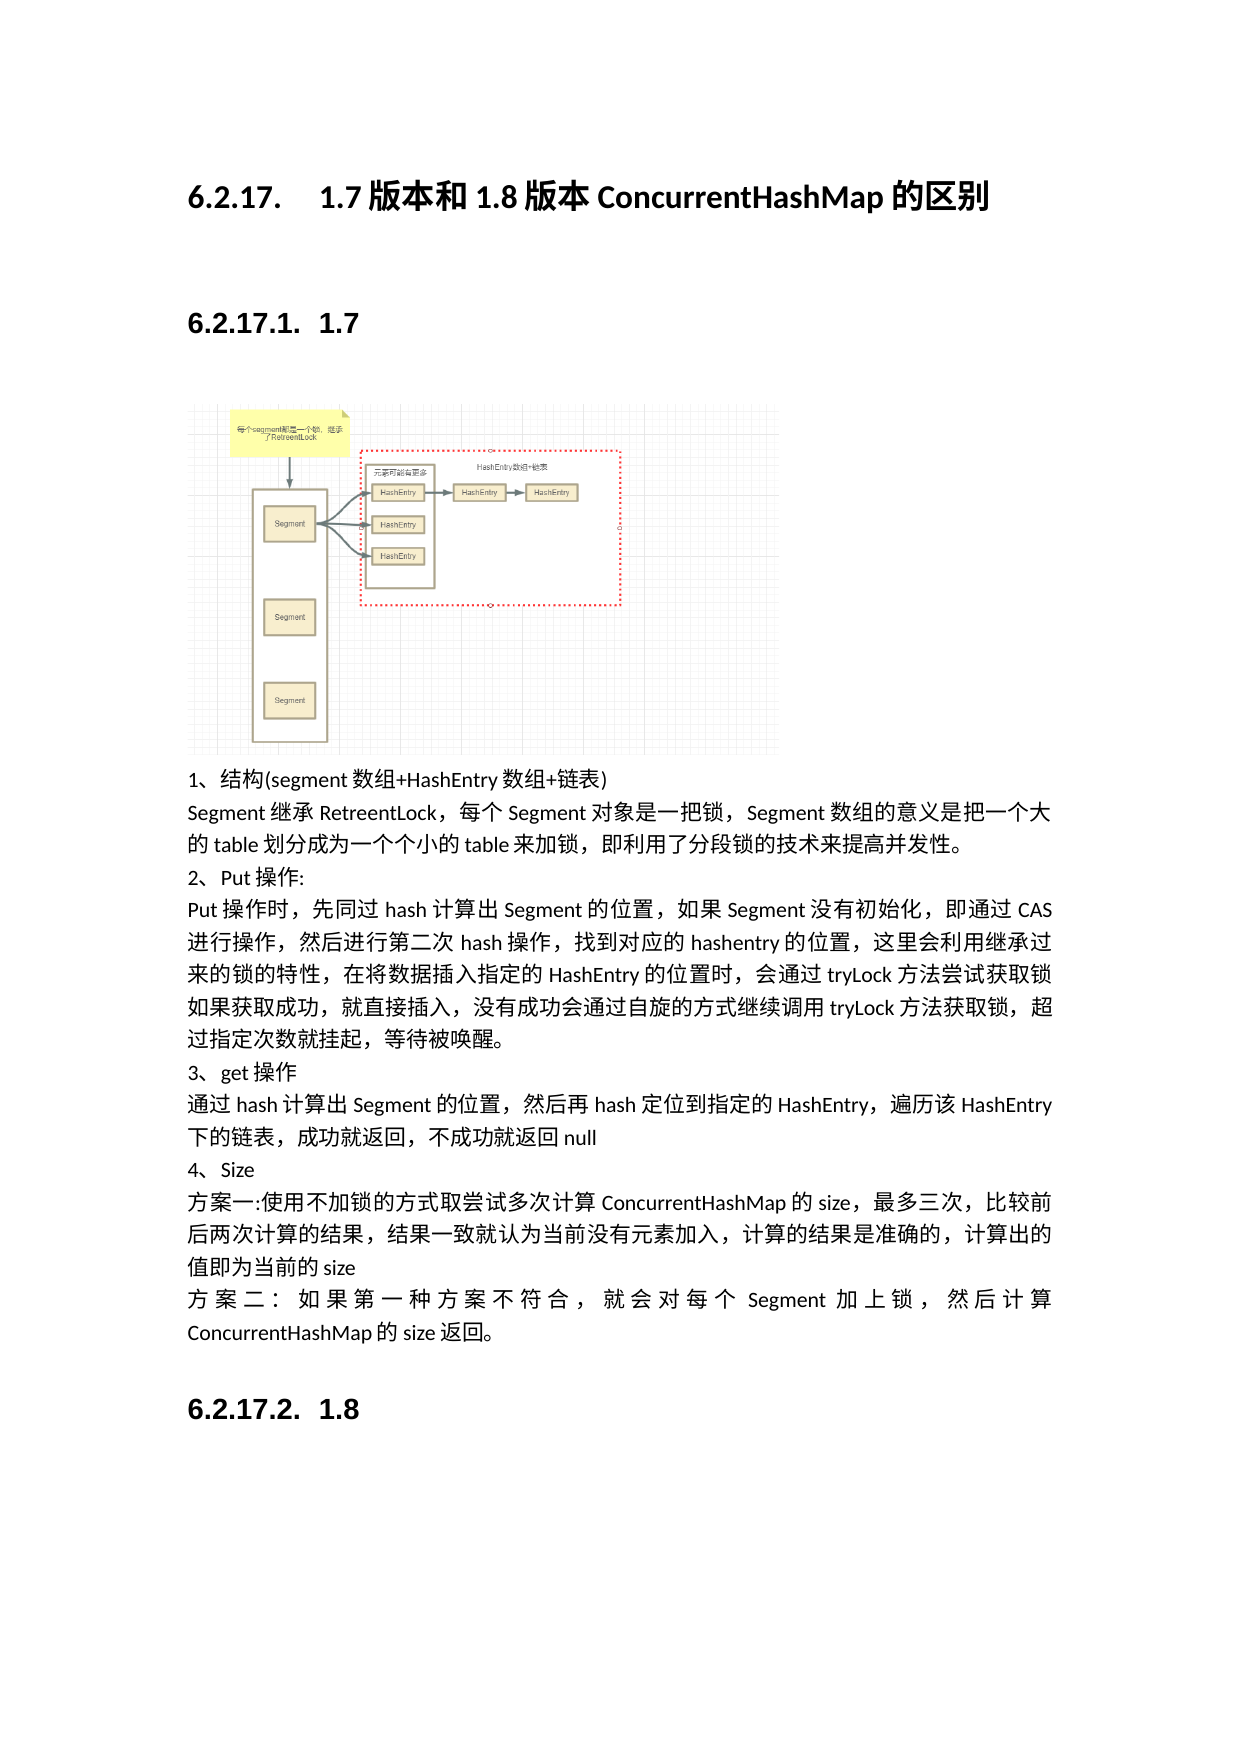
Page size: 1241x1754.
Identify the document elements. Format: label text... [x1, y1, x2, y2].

list 方案一:使用不加锁的方式取尝试多次计算ConcurrentHashMap的size，最多三次，比较前后两次计算的结果，结果一致就认为当前没有元素加入，计算的结果是准确的，计算出的值即为当前的size [187, 1184, 1053, 1282]
list Size [187, 1152, 1053, 1184]
list get操作 [187, 1054, 1053, 1087]
subtitle 1.7版本和1.8版本ConcurrentHashMap的区别 [187, 162, 1053, 227]
list 结构(segment数组+HashEntry数组+链表) [187, 762, 1053, 794]
list 通过hash计算出Segment的位置，然后再hash定位到指定的HashEntry，遍历该HashEntry下的链表，成功就返回，不成功就返回null [187, 1087, 1053, 1152]
picture [187, 404, 780, 755]
subtitle 1.8 [187, 1376, 1053, 1441]
subtitle 1.7 [187, 291, 1053, 356]
list Segment继承RetreentLock，每个Segment对象是一把锁，Segment数组的意义是把一个大的table划分成为一个个小的table来加锁，即利用了分段锁的技术来提高并发性。 [187, 794, 1053, 859]
text Put操作时，先同过hash计算出Segment的位置，如果Segment没有初始化，即通过CAS进行操作，然后进行第二次hash操作，找到对应的hashentry的位置，这里会利用继承过来的锁的特性，在将数据插入指定的HashEntry的位置时，会通过tryLock方法尝试获取锁，如果获取成功，就直接插入，没有成功会通过自旋的方式继续调用tryLock方法获取锁，超过指定次数就挂起，等待被唤醒。 [187, 892, 1053, 1054]
list Put操作: [187, 859, 1053, 892]
list 方案二：如果第一种方案不符合，就会对每个Segment加上锁，然后计算ConcurrentHashMap的size返回。 [187, 1282, 1053, 1347]
